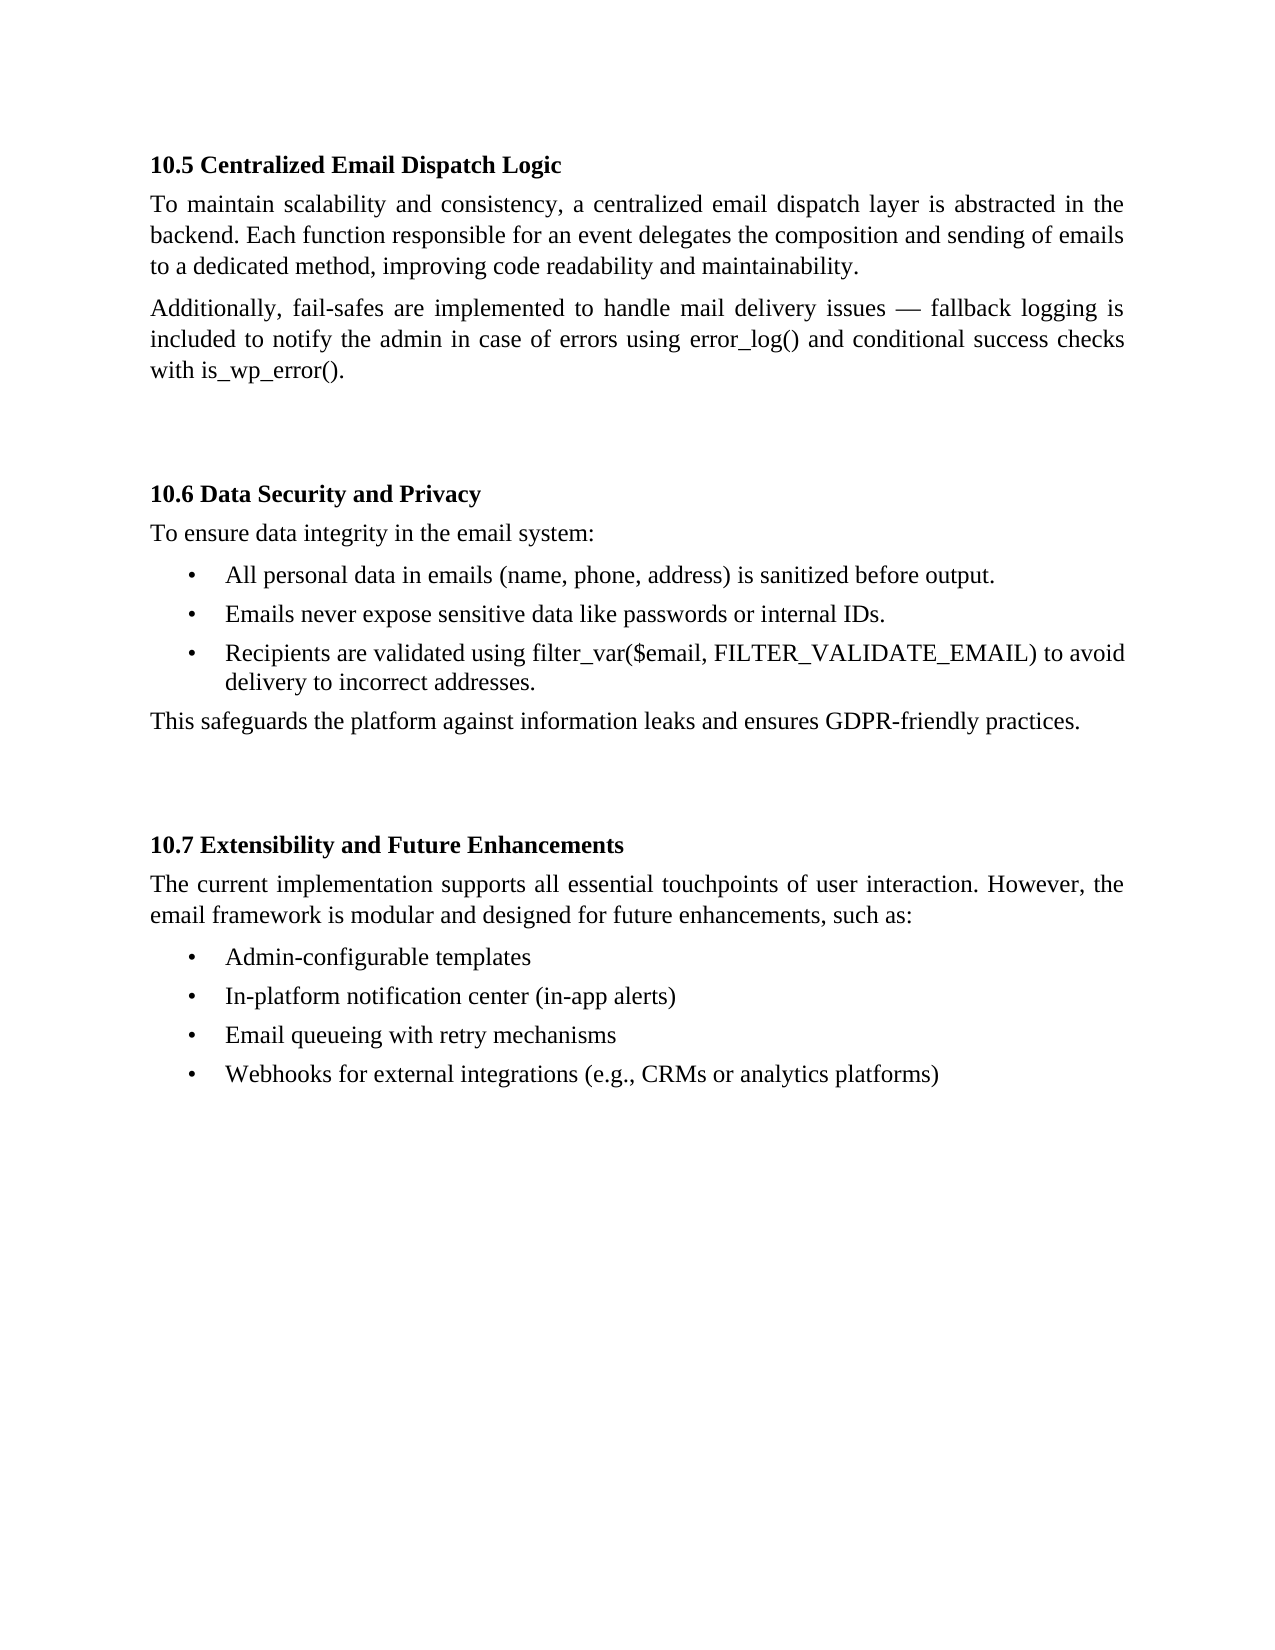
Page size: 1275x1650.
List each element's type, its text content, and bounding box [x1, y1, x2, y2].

text Additionally, fail-safes are implemented to handle mail delivery issues — fallback logging is included to notify the admin in case of errors using error_log() and conditional success checks with is_wp_error(). [150, 293, 1125, 383]
list Webhooks for external integrations (e.g., CRMs or analytics platforms) [187, 1059, 1125, 1088]
text 10.7 Extensibility and Future Enhancements [150, 830, 1125, 859]
text 10.6 Data Security and Privacy [150, 479, 1125, 508]
text The current implementation supports all essential touchpoints of user interaction. However, the email framework is modular and designed for future enhancements, such as: [150, 869, 1125, 929]
list In-platform notification center (in-app alerts) [187, 981, 1125, 1010]
text To ensure data integrity in the email system: [150, 518, 1125, 547]
list All personal data in emails (name, phone, address) is sanitized before output. [187, 560, 1125, 588]
list Recipients are validated using filter_var($email, FILTER_VALIDATE_EMAIL) to avoid delivery to incorrect addresses. [187, 638, 1125, 696]
text 10.5 Centralized Email Dispatch Logic [150, 150, 1125, 179]
text To maintain scalability and consistency, a centralized email dispatch layer is abstracted in the backend. Each function responsible for an event delegates the composition and sending of emails to a dedicated method, improving code readability and maintainability. [150, 189, 1125, 280]
text This safeguards the platform against information leaks and ensures GDPR-friendly practices. [150, 706, 1125, 735]
list Emails never expose sensitive data like passwords or internal IDs. [187, 599, 1125, 628]
list Admin-configurable templates [187, 942, 1125, 971]
list Email queueing with retry mechanisms [187, 1020, 1125, 1049]
